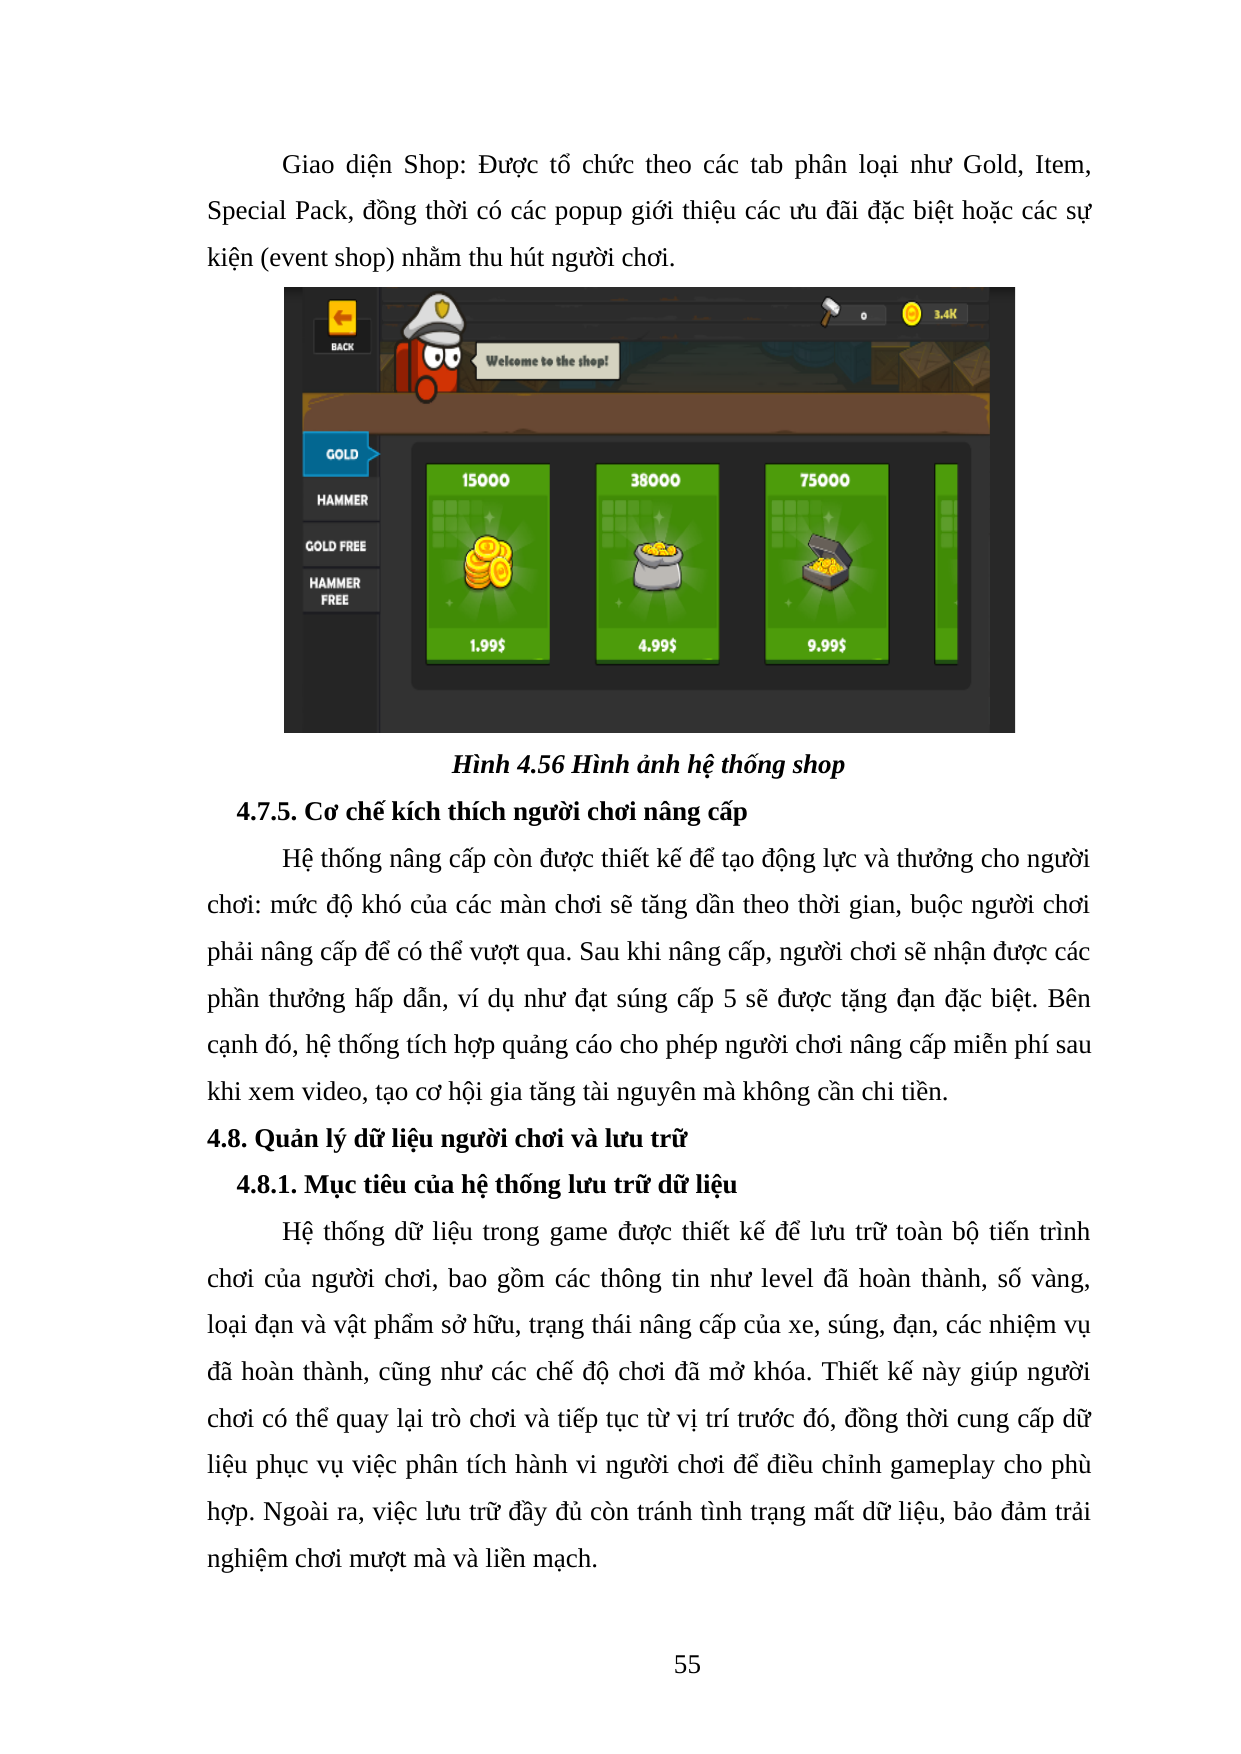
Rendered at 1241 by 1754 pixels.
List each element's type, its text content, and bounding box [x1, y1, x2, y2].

text Giao diện Shop: Được tổ chức theo các tab phân loại như Gold, Item, Special Pack, đồng thời có các popup giới thiệu các ưu đãi đặc biệt hoặc các sự kiện (event shop) nhằm thu hút người chơi. [207, 148, 1092, 272]
text Hệ thống dữ liệu trong game được thiết kế để lưu trữ toàn bộ tiến trình chơi của người chơi, bao gồm các thông tin như level đã hoàn thành, số vàng, loại đạn và vật phẩm sở hữu, trạng thái nâng cấp của xe, súng, đạn, các nhiệm vụ đã hoàn thành, cũng như các chế độ chơi đã mở khóa. Thiết kế này giúp người chơi có thể quay lại trò chơi và tiếp tục từ vị trí trước đó, đồng thời cung cấp dữ liệu phục vụ việc phân tích hành vi người chơi để điều chỉnh gameplay cho phù hợp. Ngoài ra, việc lưu trữ đầy đủ còn tránh tình trạng mất dữ liệu, bảo đảm trải nghiệm chơi mượt mà và liền mạch. [207, 1215, 1092, 1573]
text Hệ thống nâng cấp còn được thiết kế để tạo động lực và thưởng cho người chơi: mức độ khó của các màn chơi sẽ tăng dần theo thời gian, buộc người chơi phải nâng cấp để có thể vượt qua. Sau khi nâng cấp, người chơi sẽ nhận được các phần thưởng hấp dẫn, ví dụ như đạt súng cấp 5 sẽ được tặng đạn đặc biệt. Bên cạnh đó, hệ thống tích hợp quảng cáo cho phép người chơi nâng cấp miễn phí sau khi xem video, tạo cơ hội gia tăng tài nguyên mà không cần chi tiền. [207, 842, 1092, 1106]
subtitle 4.7.5. Cơ chế kích thích người chơi nâng cấp [207, 795, 1092, 826]
subtitle 4.8. Quản lý dữ liệu người chơi và lưu trữ [207, 1122, 1092, 1153]
subtitle 4.8.1. Mục tiêu của hệ thống lưu trữ dữ liệu [207, 1168, 1092, 1200]
picture [284, 287, 1016, 733]
